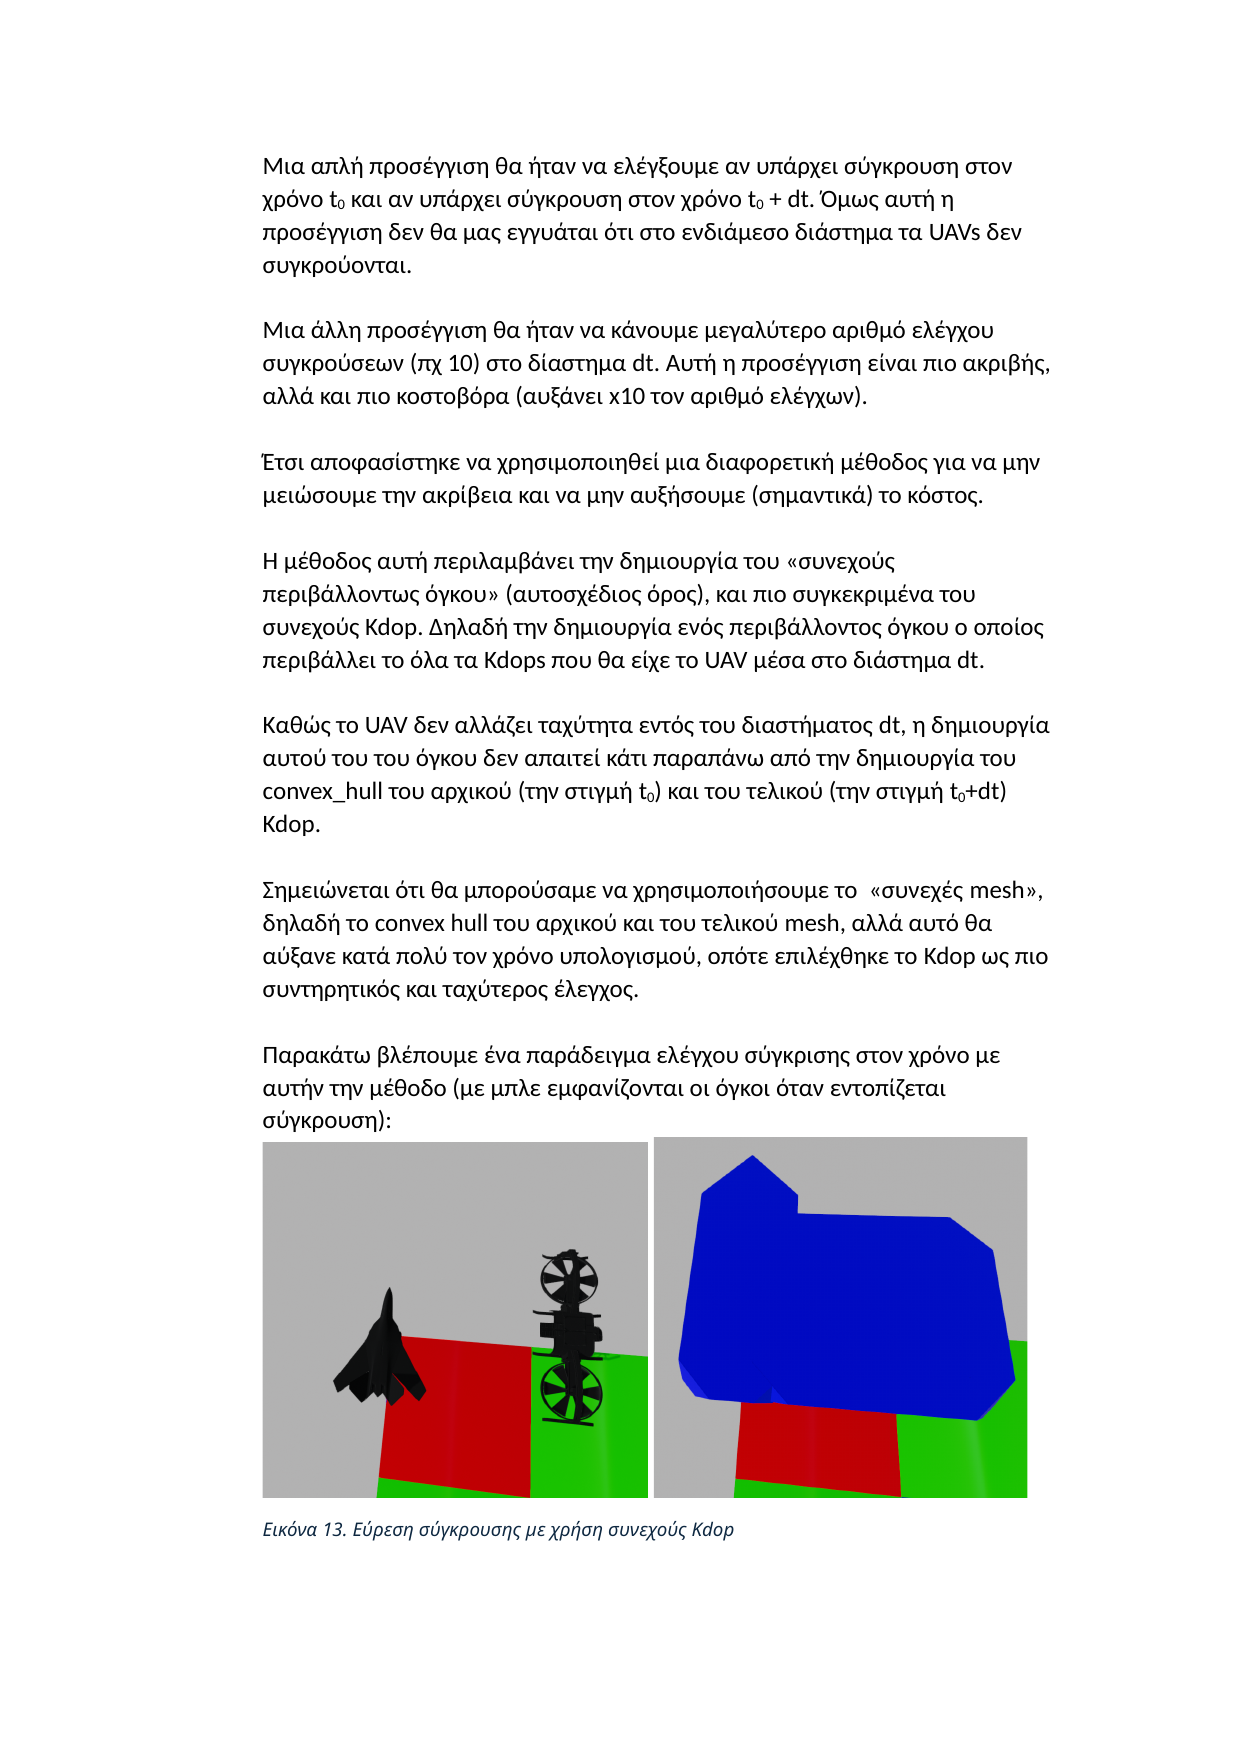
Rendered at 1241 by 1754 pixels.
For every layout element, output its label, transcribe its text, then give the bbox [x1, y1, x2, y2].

text Εικόνα 13. Εύρεση σύγκρουσης με χρήση συνεχούς Kdop [187, 1517, 1053, 1542]
list Έτσι αποφασίστηκε να χρησιμοποιηθεί μια διαφορετική μέθοδος για να μην μειώσουμε την ακρίβεια και να μην αυξήσουμε (σημαντικά) το κόστος. [262, 446, 1053, 510]
list Σημειώνεται ότι θα μπορούσαμε να χρησιμοποιήσουμε το «συνεχές mesh», δηλαδή το convex hull του αρχικού και του τελικού mesh, αλλά αυτό θα αύξανε κατά πολύ τον χρόνο υπολογισμού, οπότε επιλέχθηκε το Kdop ως πιο συντηρητικός και ταχύτερος έλεγχος. [262, 874, 1053, 1003]
picture [262, 1142, 648, 1498]
list Η μέθοδος αυτή περιλαμβάνει την δημιουργία του «συνεχούς περιβάλλοντως όγκου» (αυτοσχέδιος όρος), και πιο συγκεκριμένα του συνεχούς Kdop. Δηλαδή την δημιουργία ενός περιβάλλοντος όγκου ο οποίος περιβάλλει το όλα τα Kdops που θα είχε το UAV μέσα στο διάστημα dt. [262, 545, 1053, 674]
picture [653, 1137, 1028, 1498]
list Μια απλή προσέγγιση θα ήταν να ελέγξουμε αν υπάρχει σύγκρουση στον χρόνο t0 και αν υπάρχει σύγκρουση στον χρόνο t0 + dt. Όμως αυτή η προσέγγιση δεν θα μας εγγυάται ότι στο ενδιάμεσο διάστημα τα UAVs δεν συγκρούονται. [262, 150, 1053, 279]
list Παρακάτω βλέπουμε ένα παράδειγμα ελέγχου σύγκρισης στον χρόνο με αυτήν την μέθοδο (με μπλε εμφανίζονται οι όγκοι όταν εντοπίζεται σύγκρουση): [262, 1039, 1053, 1135]
list Μια άλλη προσέγγιση θα ήταν να κάνουμε μεγαλύτερο αριθμό ελέγχου συγκρούσεων (πχ 10) στο δίαστημα dt. Αυτή η προσέγγιση είναι πιο ακριβής, αλλά και πιο κοστοβόρα (αυξάνει x10 τον αριθμό ελέγχων). [262, 314, 1053, 411]
list Καθώς το UAV δεν αλλάζει ταχύτητα εντός του διαστήματος dt, η δημιουργία αυτού του του όγκου δεν απαιτεί κάτι παραπάνω από την δημιουργία του convex_hull του αρχικού (την στιγμή t0) και του τελικού (την στιγμή t0+dt) Kdop. [262, 709, 1053, 839]
